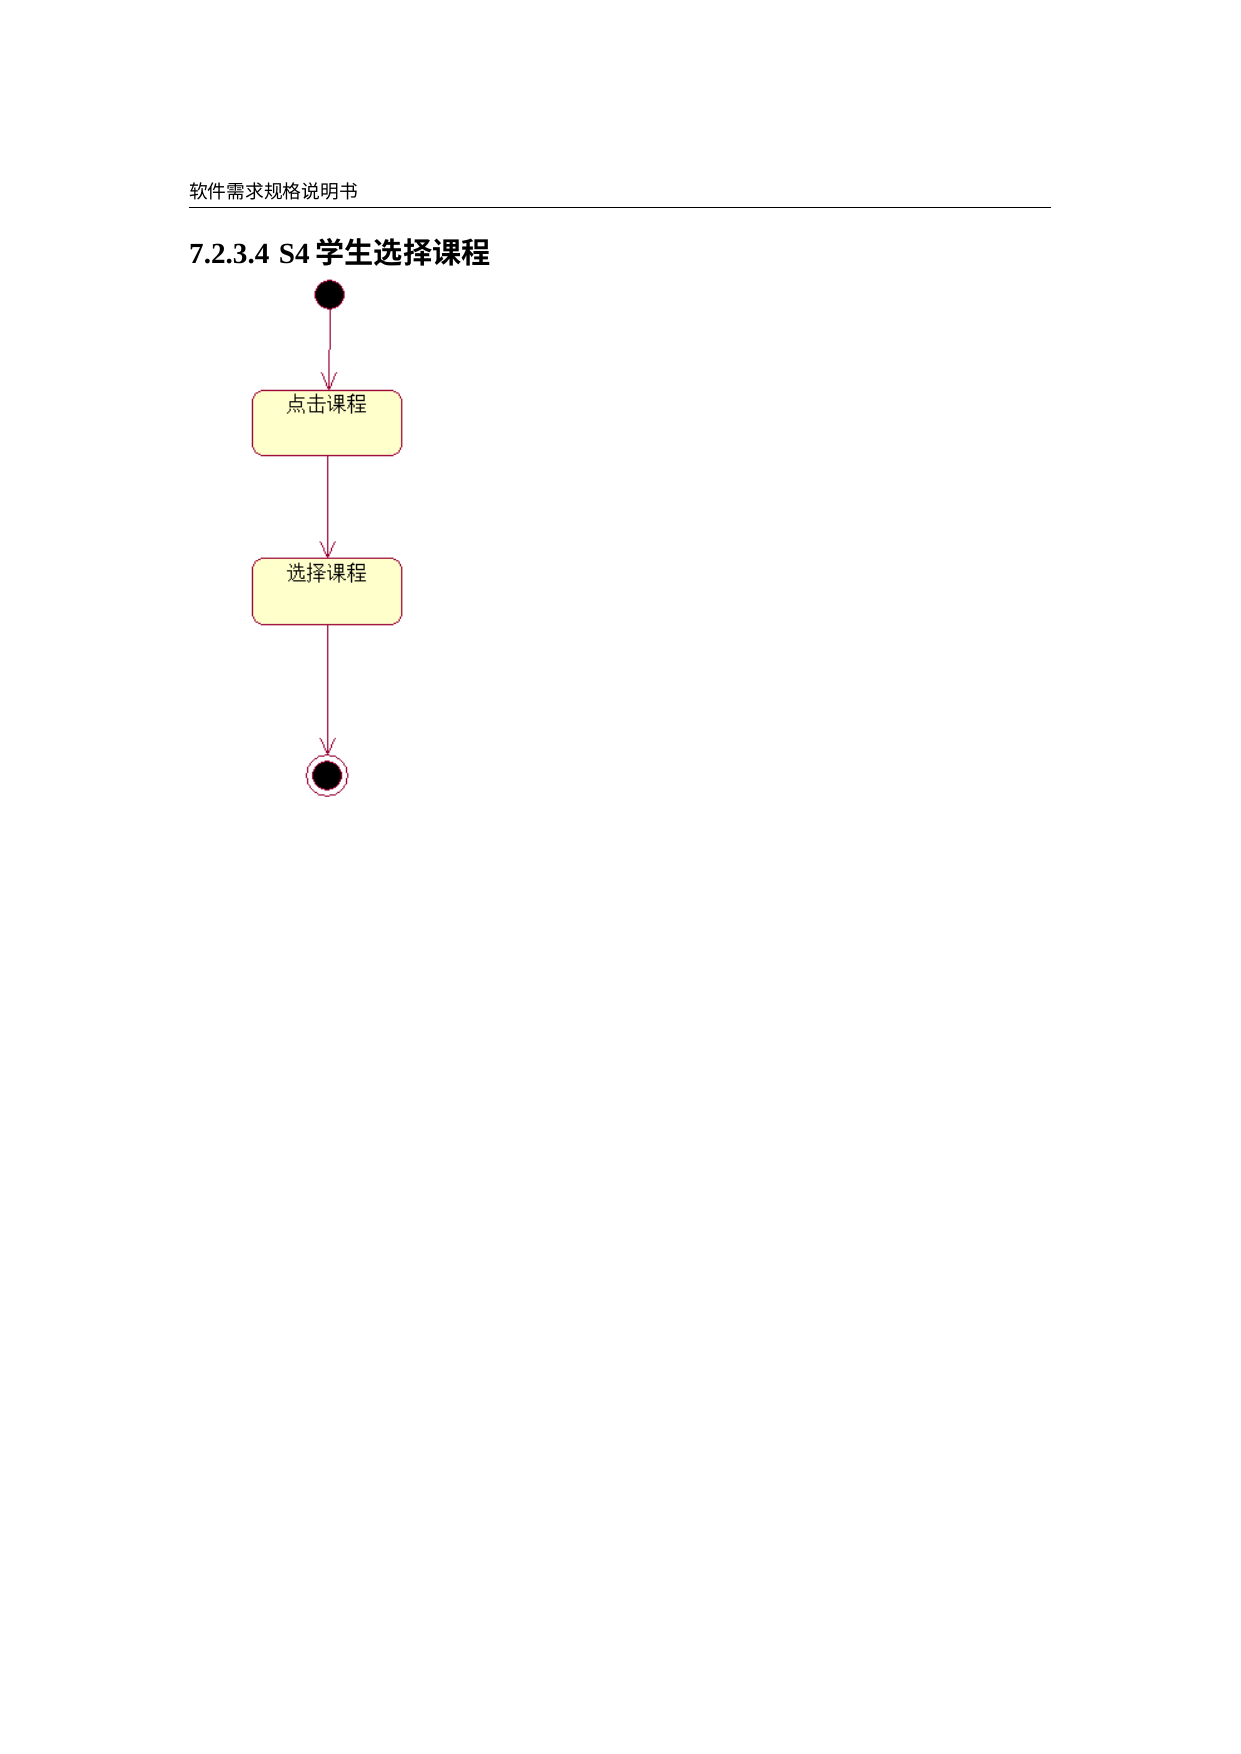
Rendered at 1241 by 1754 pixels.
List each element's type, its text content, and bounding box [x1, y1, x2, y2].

subtitle S4学生选择课程 [189, 229, 1051, 272]
picture [188, 271, 494, 832]
